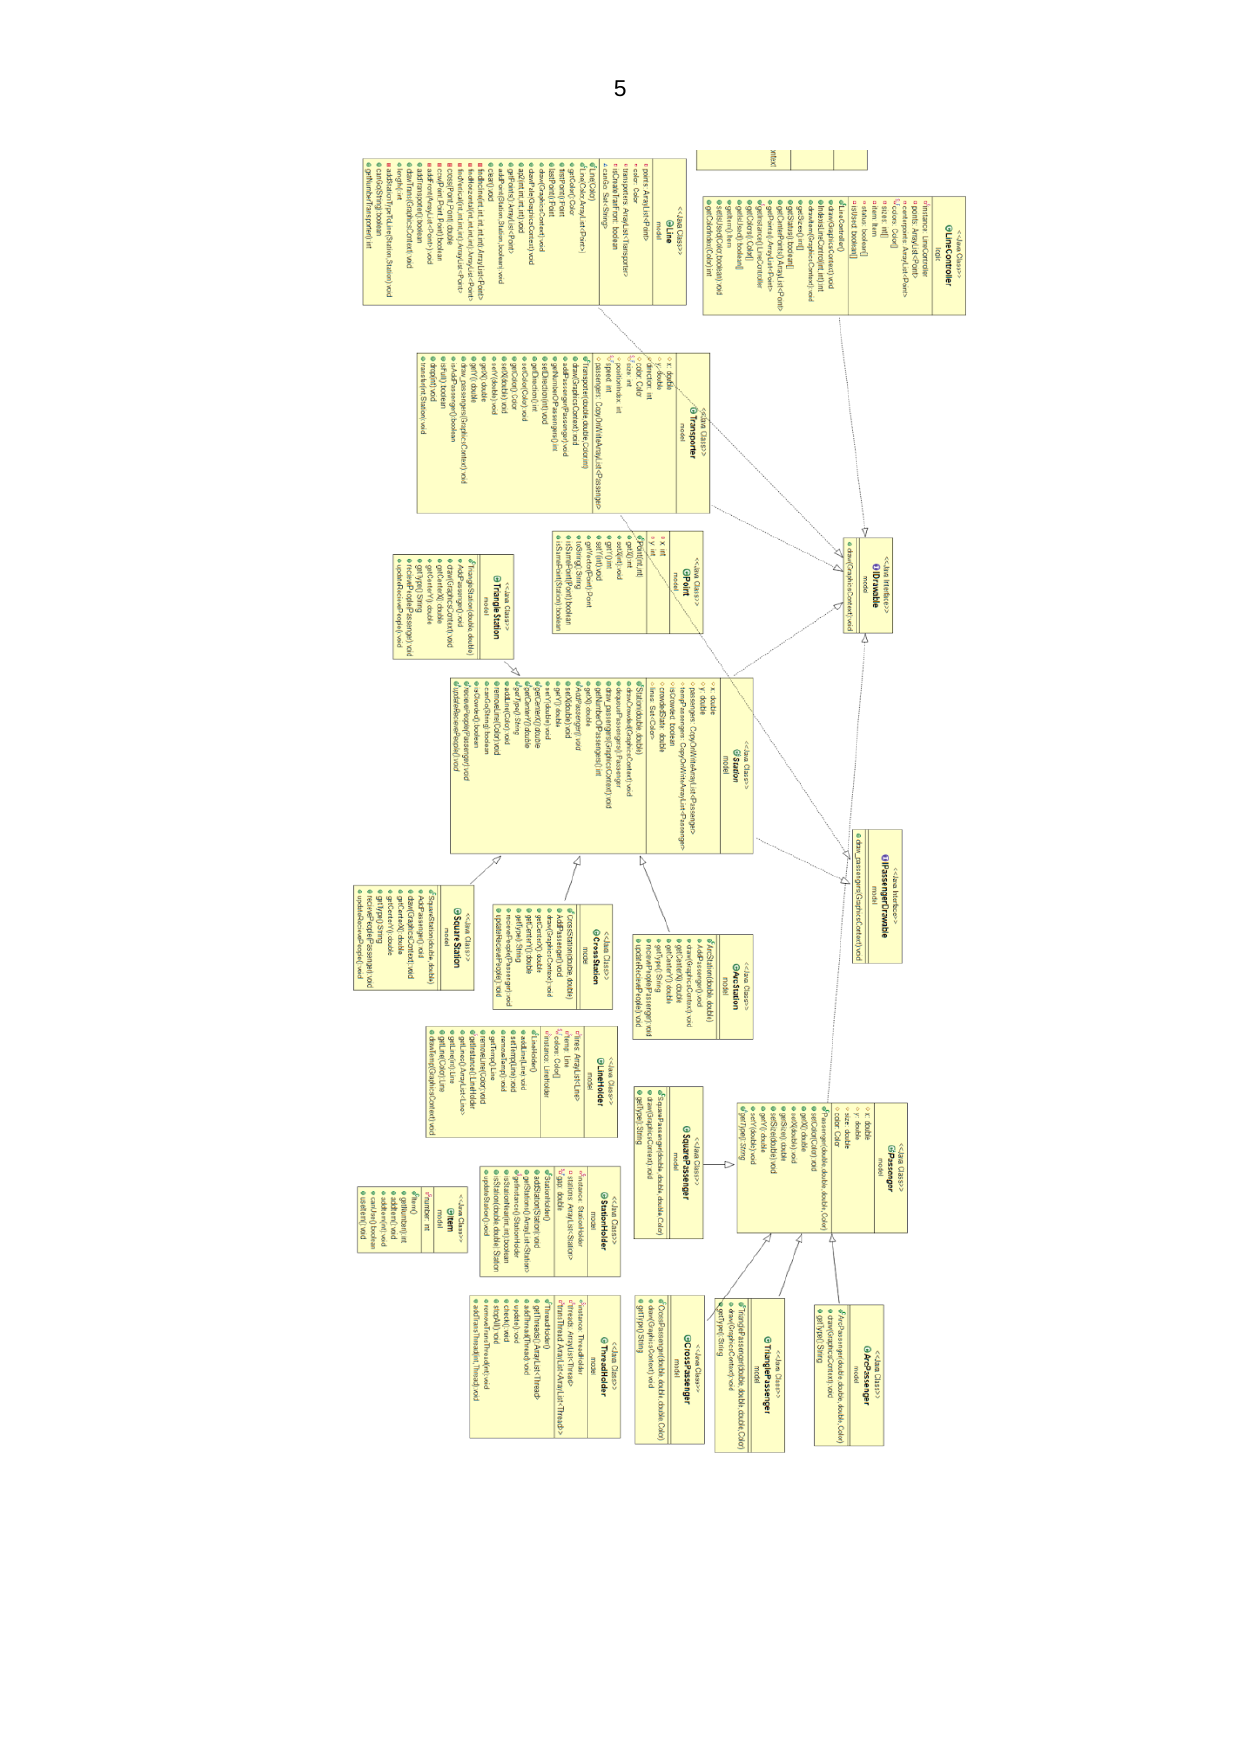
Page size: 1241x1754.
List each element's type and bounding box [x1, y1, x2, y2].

picture [353, 150, 967, 1452]
